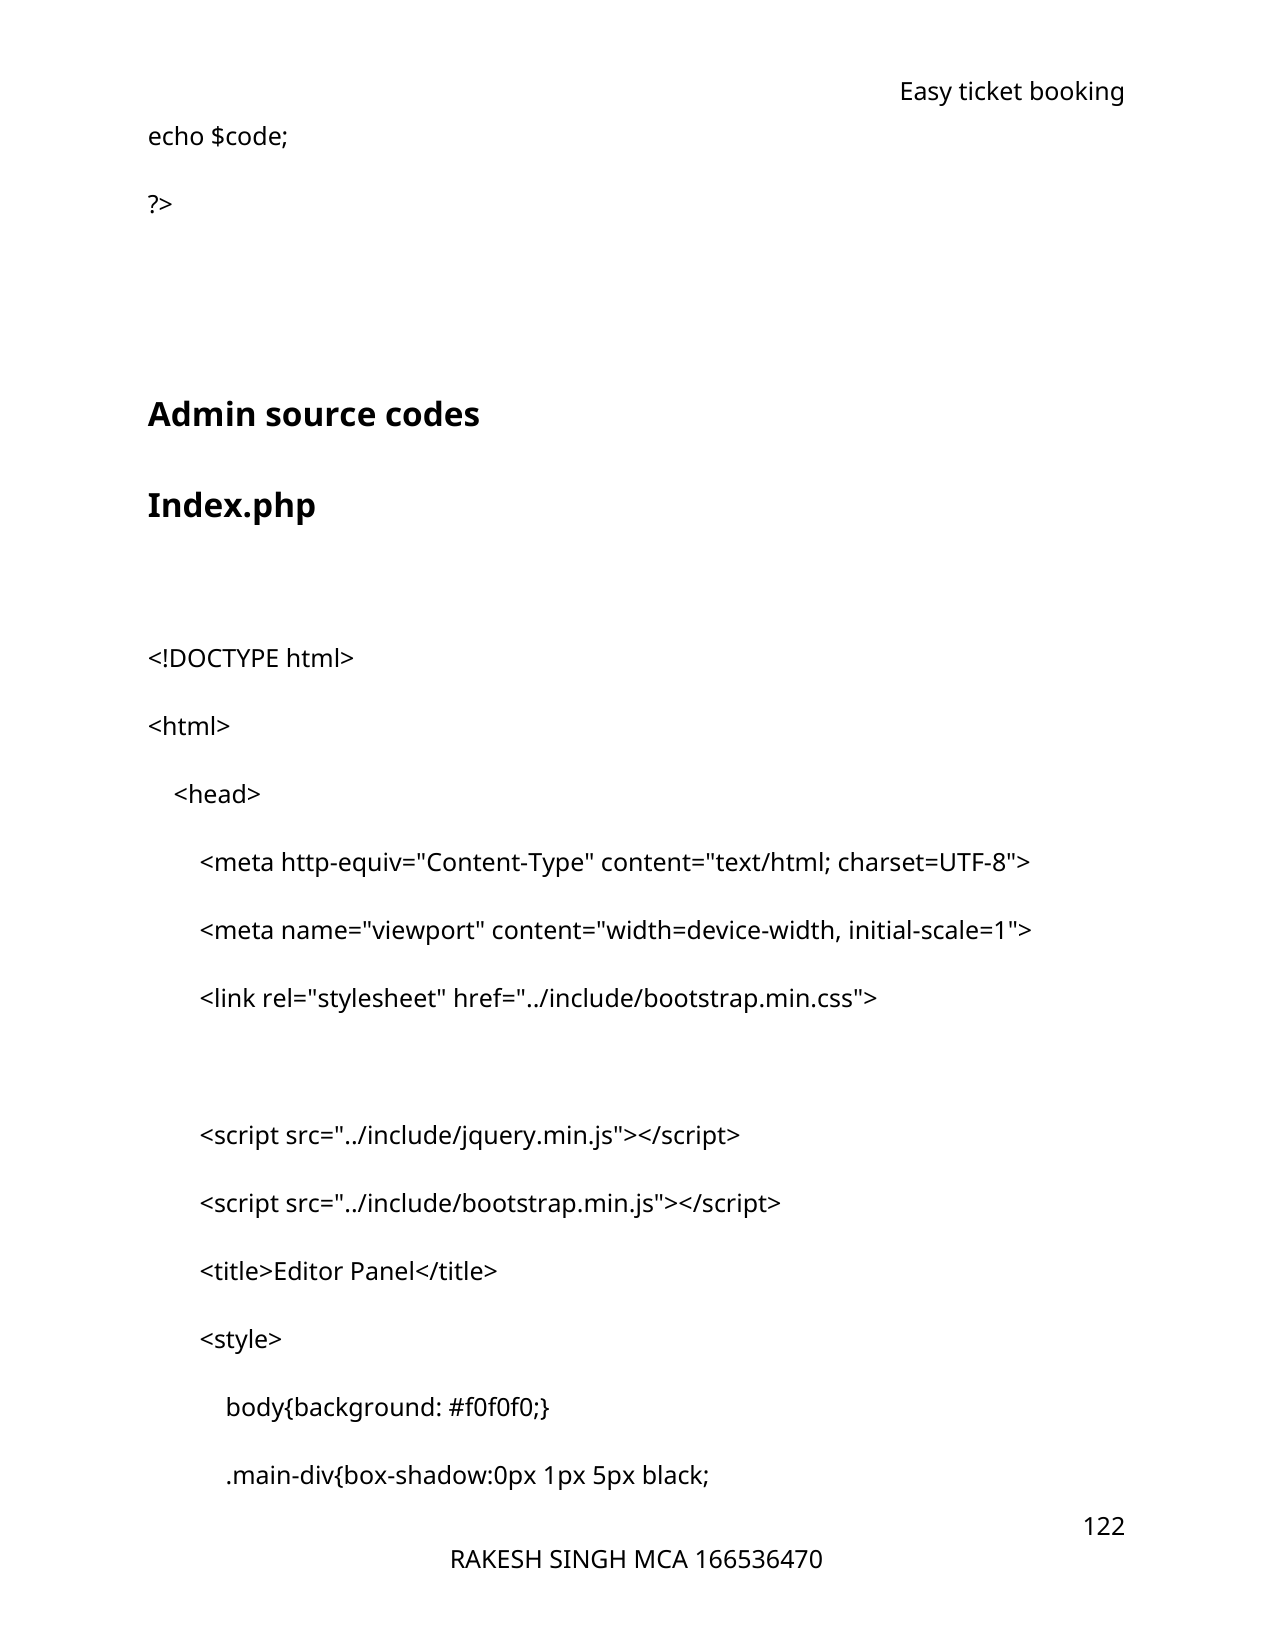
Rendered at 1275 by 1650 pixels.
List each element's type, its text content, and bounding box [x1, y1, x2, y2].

text <!DOCTYPE html> [148, 640, 1125, 674]
text body{background: #f0f0f0;} [148, 1390, 1125, 1424]
text <head> [148, 777, 1125, 811]
text <script src="../include/bootstrap.min.js"></script> [148, 1185, 1125, 1219]
text .main-div{box-shadow:0px 1px 5px black; [148, 1458, 1125, 1492]
text <html> [148, 708, 1125, 743]
text <title>Editor Panel</title> [148, 1253, 1125, 1288]
text ?> [148, 186, 1125, 220]
text <meta name="viewport" content="width=device-width, initial-scale=1"> [148, 913, 1125, 947]
text Admin source codes [148, 391, 1125, 436]
text <style> [148, 1322, 1125, 1356]
text echo $code; [148, 118, 1125, 152]
text <meta http-equiv="Content-Type" content="text/html; charset=UTF-8"> [148, 845, 1125, 879]
text Index.php [148, 481, 1125, 527]
text <script src="../include/jquery.min.js"></script> [148, 1117, 1125, 1151]
text <link rel="stylesheet" href="../include/bootstrap.min.css"> [148, 981, 1125, 1015]
